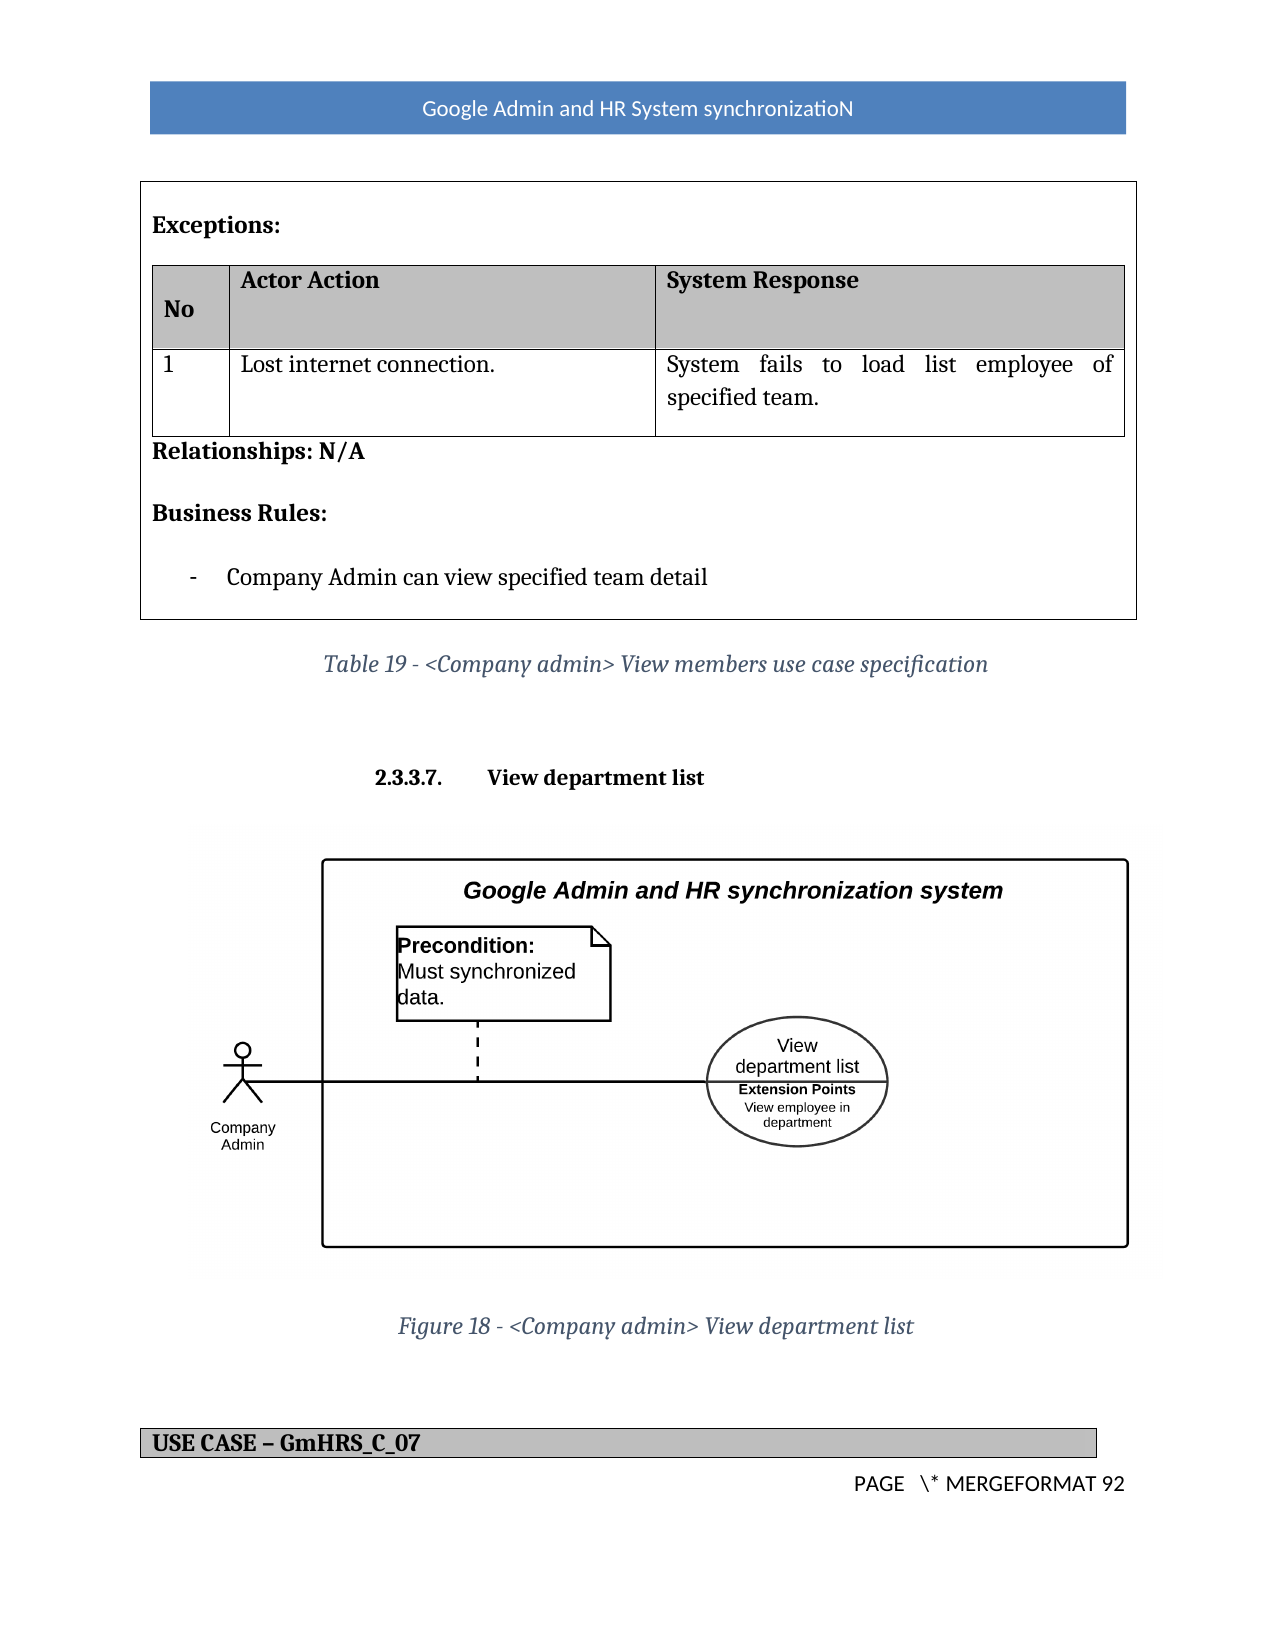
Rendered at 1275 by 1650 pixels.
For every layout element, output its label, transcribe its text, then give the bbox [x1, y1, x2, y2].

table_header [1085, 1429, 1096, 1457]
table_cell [141, 182, 1136, 619]
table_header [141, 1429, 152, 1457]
text Table 19 - <Company admin> View members use case specification [187, 649, 1125, 678]
picture [187, 824, 1163, 1279]
text Figure 18 - <Company admin> View department list [187, 1312, 1125, 1341]
subtitle View department list [375, 765, 1125, 791]
